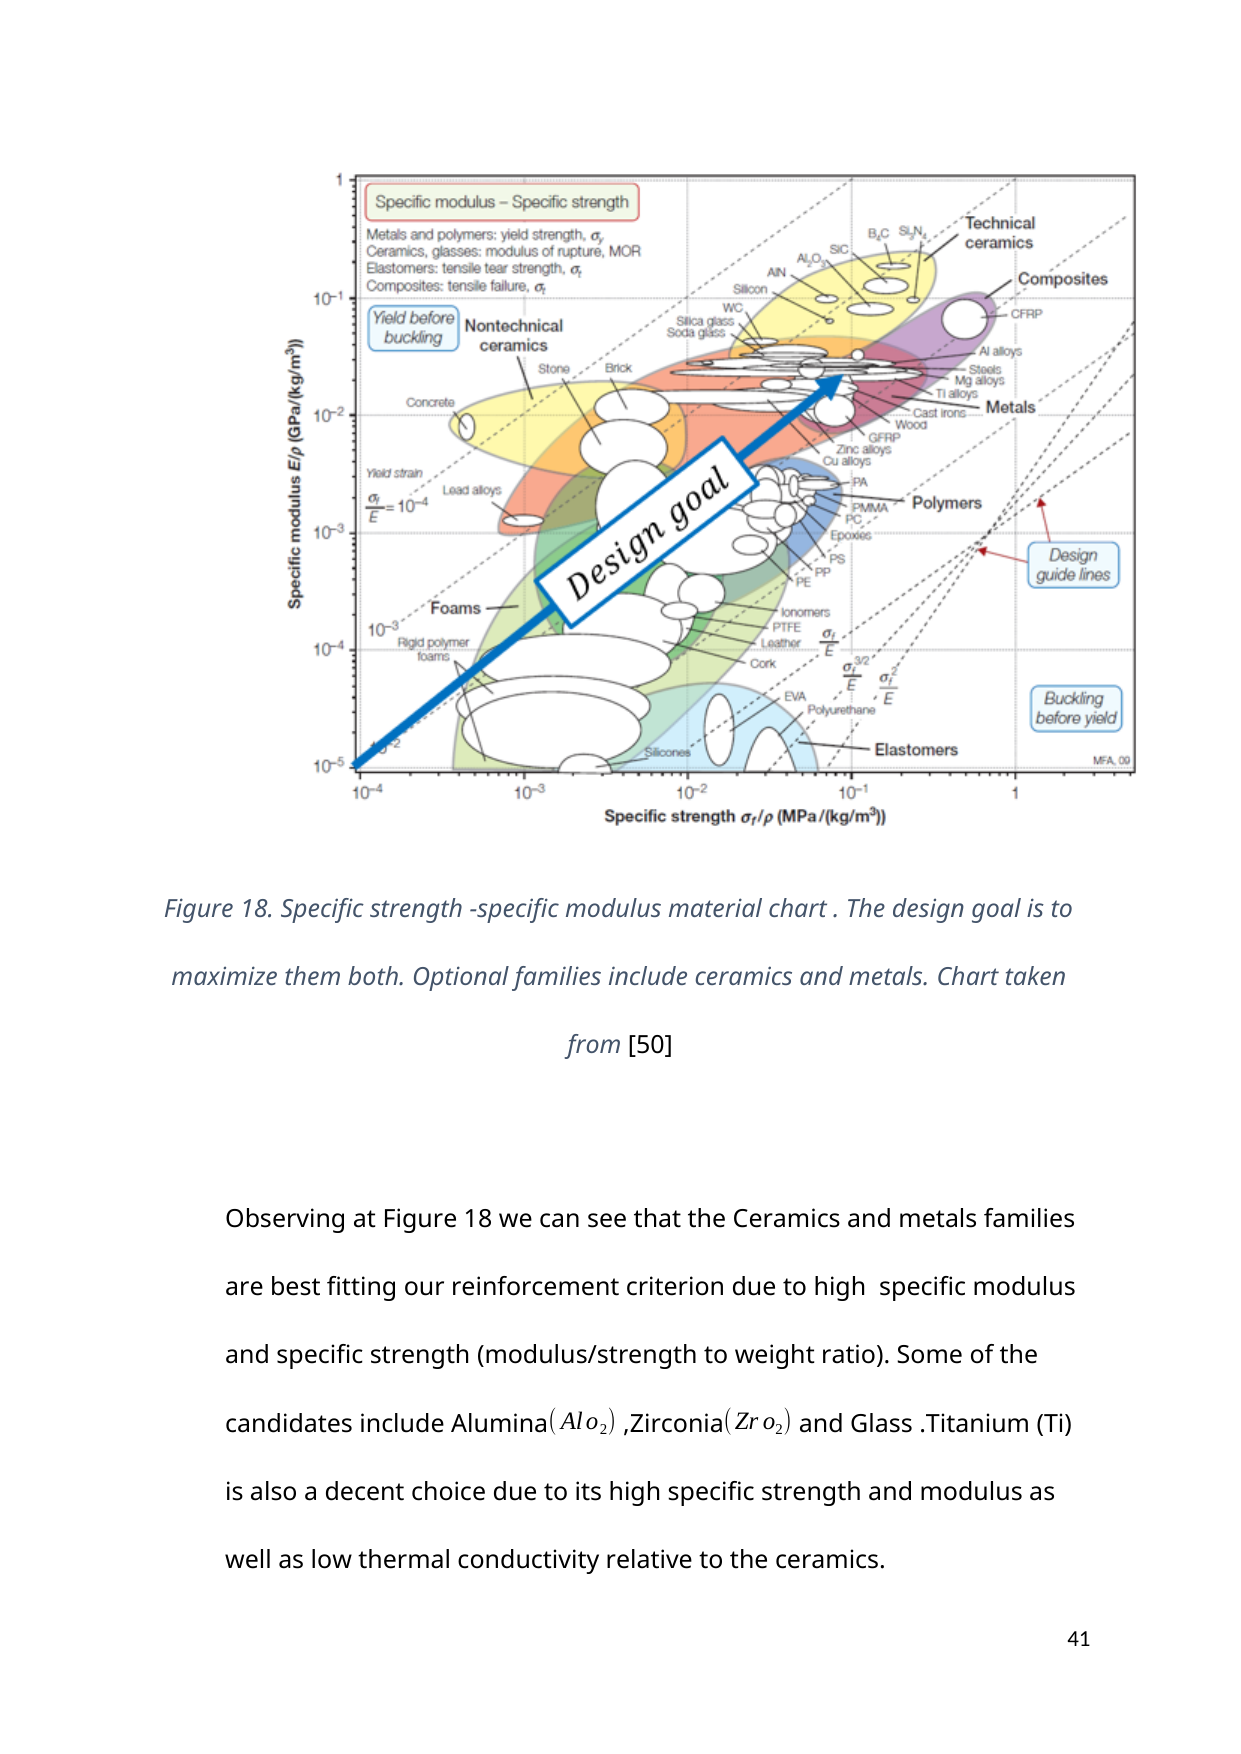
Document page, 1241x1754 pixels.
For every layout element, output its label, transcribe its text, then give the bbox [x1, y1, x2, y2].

text Figure 18. Specific strength -specific modulus material chart . The design goal is to maximize them both. Optional families include ceramics and metals. Chart taken from [150, 891, 1090, 1061]
picture [234, 150, 1175, 847]
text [225, 1201, 1090, 1576]
